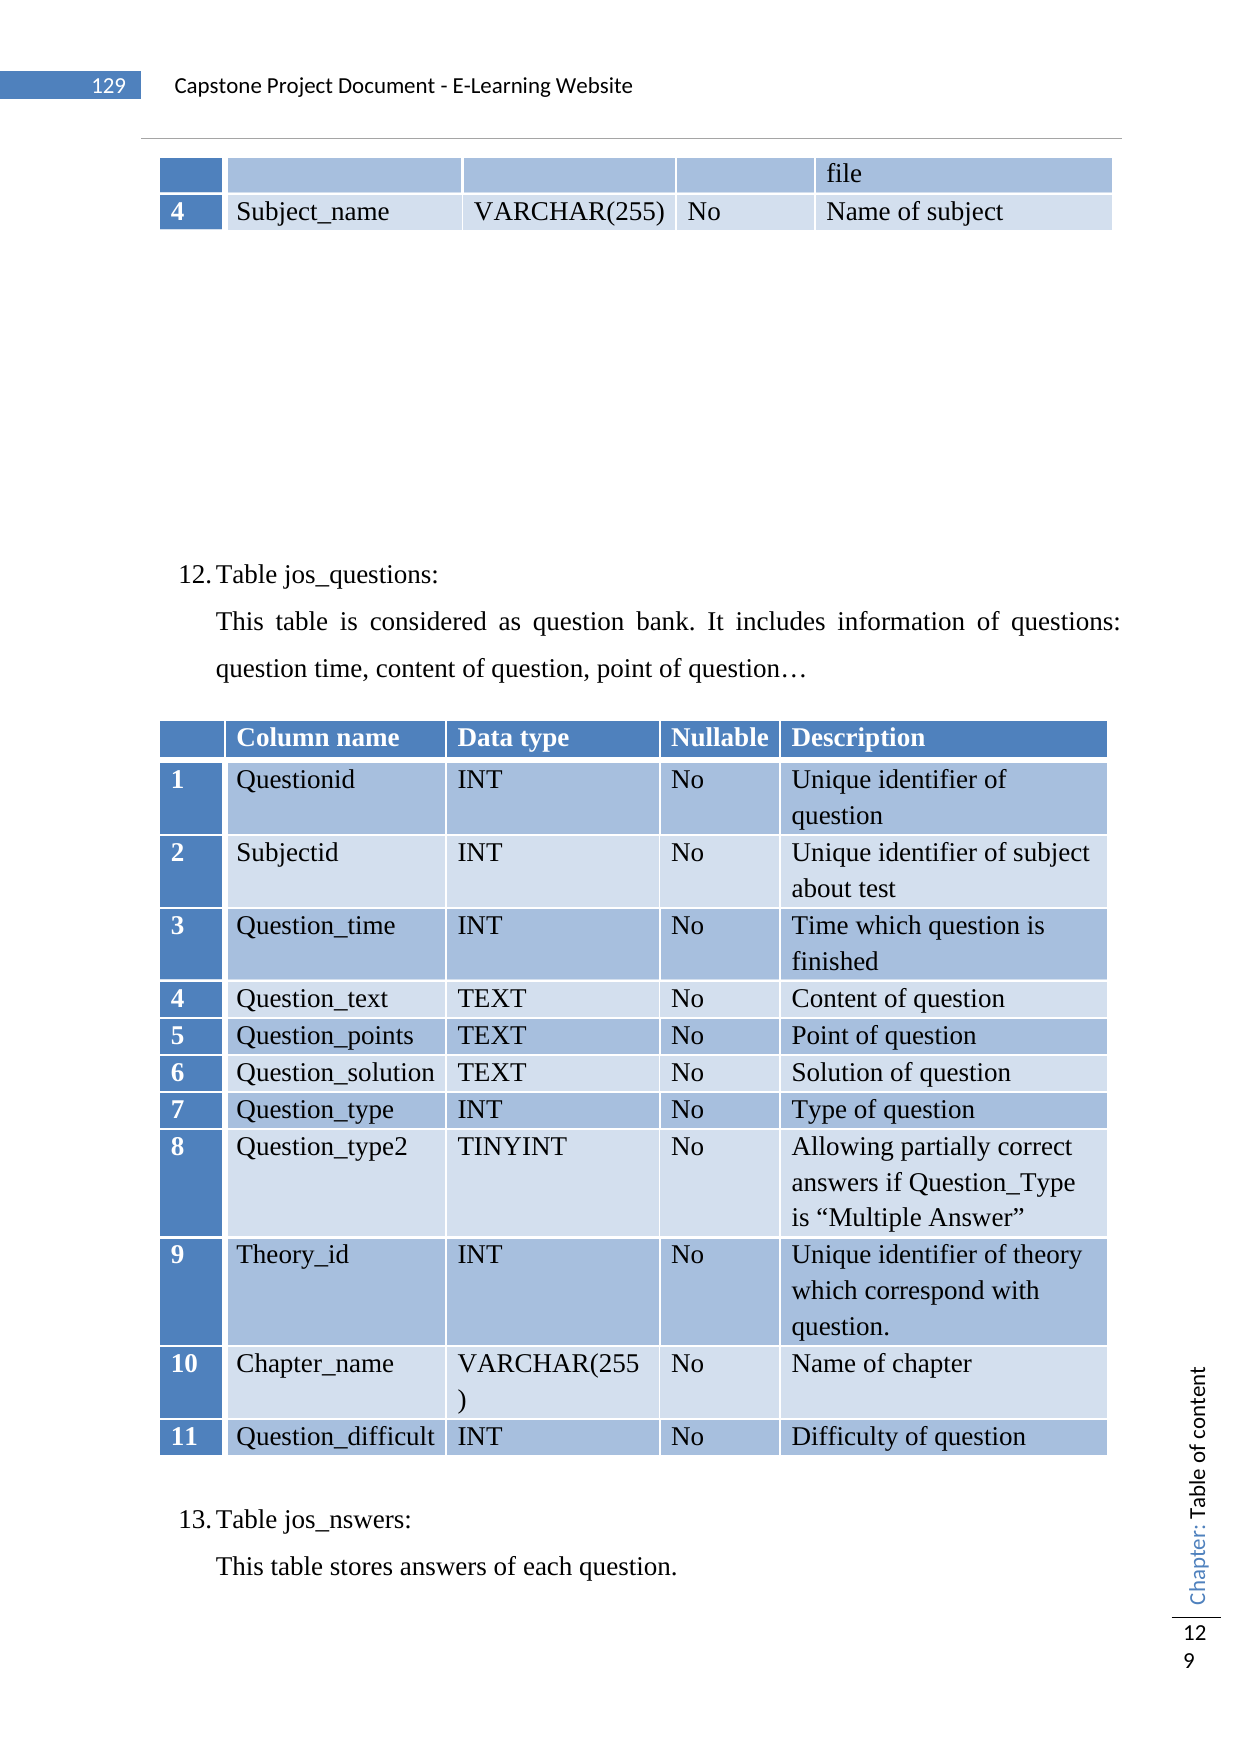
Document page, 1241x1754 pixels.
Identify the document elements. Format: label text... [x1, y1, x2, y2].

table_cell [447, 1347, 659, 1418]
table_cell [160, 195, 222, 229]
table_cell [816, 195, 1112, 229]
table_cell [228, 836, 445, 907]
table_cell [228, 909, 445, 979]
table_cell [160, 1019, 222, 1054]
list Table jos_questions: [178, 558, 1122, 589]
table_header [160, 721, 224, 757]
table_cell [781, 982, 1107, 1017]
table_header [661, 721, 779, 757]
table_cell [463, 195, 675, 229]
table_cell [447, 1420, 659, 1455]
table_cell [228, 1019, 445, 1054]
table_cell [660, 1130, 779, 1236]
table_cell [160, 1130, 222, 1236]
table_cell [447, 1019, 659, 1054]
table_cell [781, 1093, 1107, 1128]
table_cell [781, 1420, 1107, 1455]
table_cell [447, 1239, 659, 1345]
list Table jos_nswers: [178, 1504, 1122, 1535]
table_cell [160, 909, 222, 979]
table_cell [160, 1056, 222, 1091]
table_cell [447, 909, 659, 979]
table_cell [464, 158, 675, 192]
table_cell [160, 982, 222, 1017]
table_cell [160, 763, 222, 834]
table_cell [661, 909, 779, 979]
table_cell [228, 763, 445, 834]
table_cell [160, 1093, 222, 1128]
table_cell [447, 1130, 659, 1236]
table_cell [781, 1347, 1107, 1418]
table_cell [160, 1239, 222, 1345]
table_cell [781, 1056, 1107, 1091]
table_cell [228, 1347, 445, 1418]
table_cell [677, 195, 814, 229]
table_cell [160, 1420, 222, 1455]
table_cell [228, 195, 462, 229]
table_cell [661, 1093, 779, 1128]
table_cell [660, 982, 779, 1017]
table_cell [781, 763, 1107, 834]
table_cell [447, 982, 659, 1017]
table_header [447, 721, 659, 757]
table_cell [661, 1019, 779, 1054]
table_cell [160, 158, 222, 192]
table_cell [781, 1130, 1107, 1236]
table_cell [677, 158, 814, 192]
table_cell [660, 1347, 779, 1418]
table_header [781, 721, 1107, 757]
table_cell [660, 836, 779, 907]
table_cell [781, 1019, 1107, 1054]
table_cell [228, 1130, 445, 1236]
list This table is considered as question bank. It includes information of questions: question time, content of question, point of question… [216, 605, 1122, 683]
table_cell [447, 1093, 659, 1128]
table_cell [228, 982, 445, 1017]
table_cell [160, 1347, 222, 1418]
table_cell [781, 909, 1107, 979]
list This table stores answers of each question. [216, 1550, 1122, 1581]
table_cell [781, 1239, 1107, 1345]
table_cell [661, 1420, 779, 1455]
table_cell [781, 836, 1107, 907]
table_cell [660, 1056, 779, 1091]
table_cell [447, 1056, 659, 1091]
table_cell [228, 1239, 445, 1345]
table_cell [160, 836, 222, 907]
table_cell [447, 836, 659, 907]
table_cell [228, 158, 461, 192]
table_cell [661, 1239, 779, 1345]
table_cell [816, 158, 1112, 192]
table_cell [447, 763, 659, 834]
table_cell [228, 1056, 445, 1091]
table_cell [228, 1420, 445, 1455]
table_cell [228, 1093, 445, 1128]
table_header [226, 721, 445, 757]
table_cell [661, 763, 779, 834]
